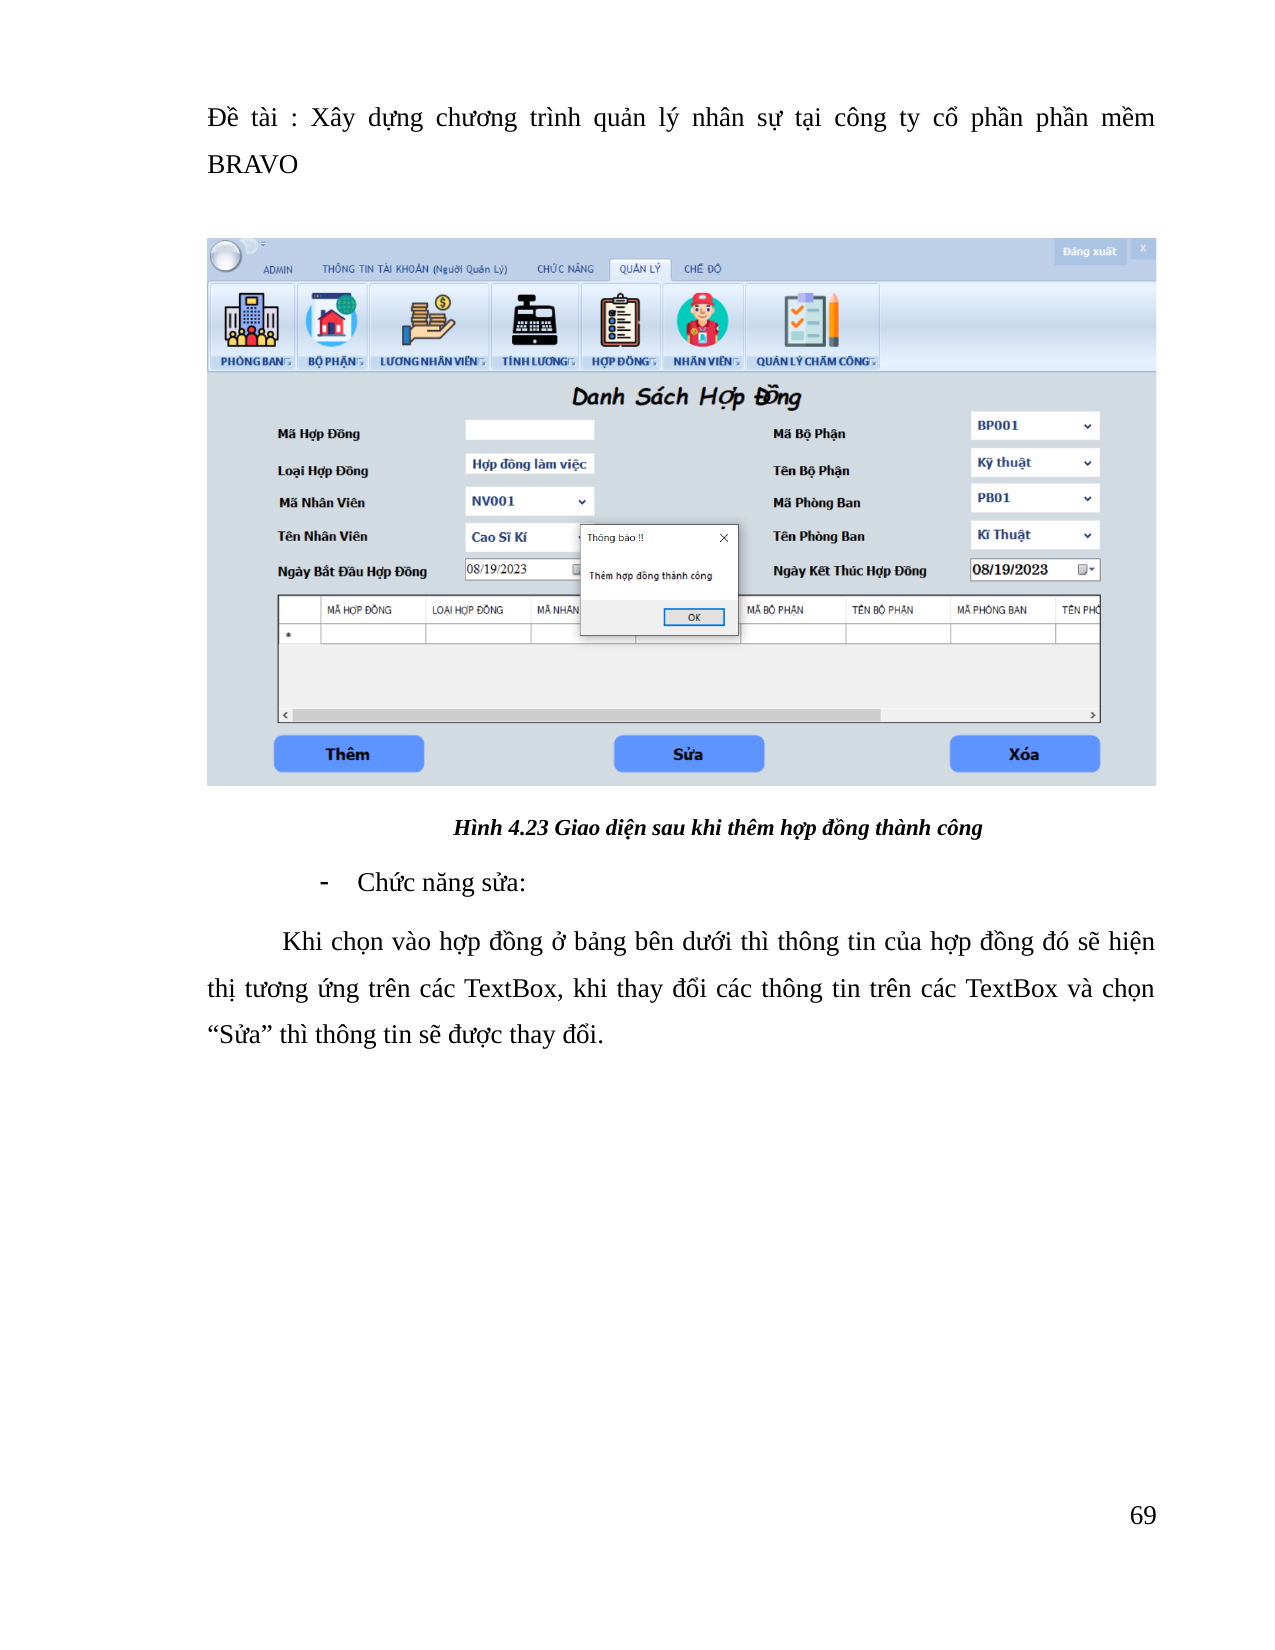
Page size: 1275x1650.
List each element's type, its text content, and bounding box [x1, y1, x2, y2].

list Chức năng sửa: [319, 866, 1156, 897]
picture [207, 238, 1157, 786]
text Khi chọn vào hợp đồng ở bảng bên dưới thì thông tin của hợp đồng đó sẽ hiện thị tương ứng trên các TextBox, khi thay đổi các thông tin trên các TextBox và chọn “Sửa” thì thông tin sẽ được thay đổi. [207, 925, 1156, 1050]
text Hình 4.23 Giao diện sau khi thêm hợp đồng thành công [207, 814, 1156, 840]
